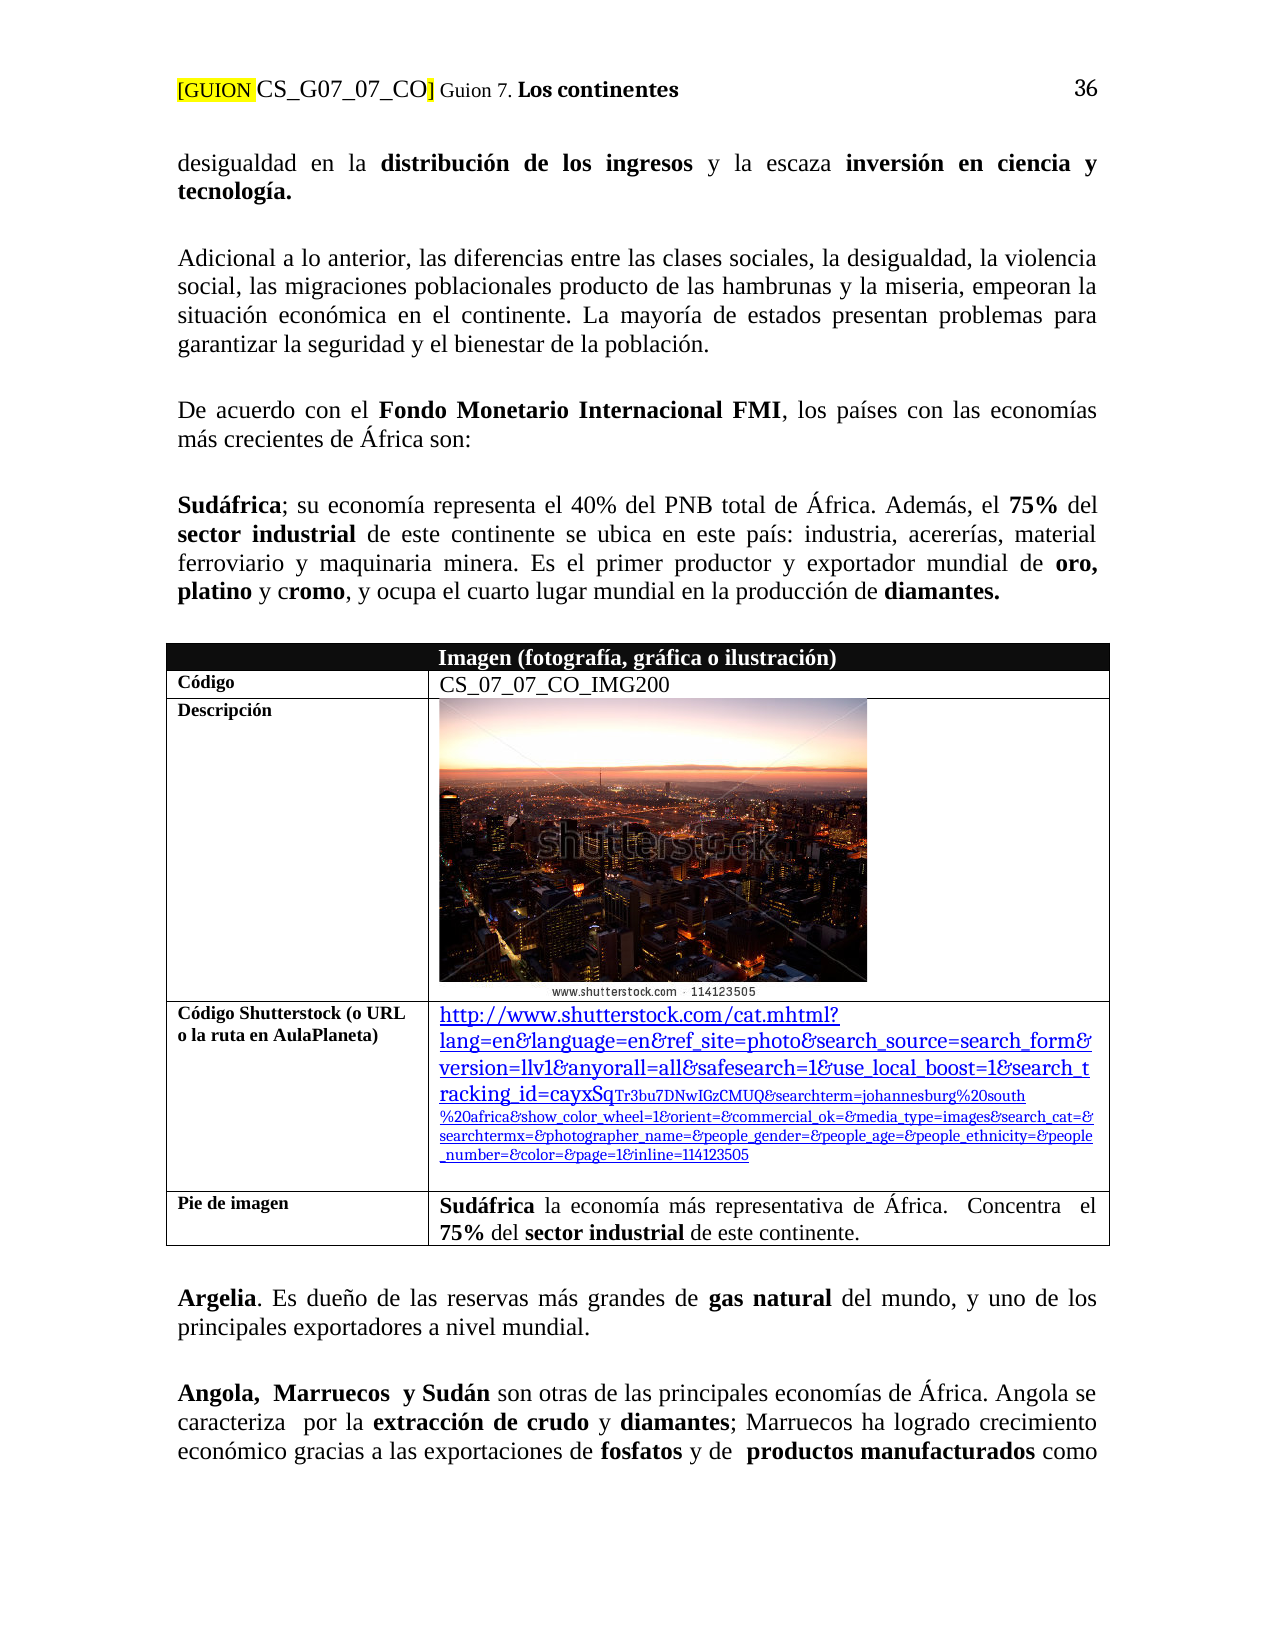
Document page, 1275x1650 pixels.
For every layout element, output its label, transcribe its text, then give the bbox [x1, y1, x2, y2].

table_cell [868, 699, 1109, 1001]
text De acuerdo con el Fondo Monetario Internacional FMI, los países con las economías más crecientes de África son: [177, 395, 1098, 453]
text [177, 148, 1098, 205]
table_cell [429, 699, 439, 1001]
text Argelia. Es dueño de las reservas más grandes de gas natural del mundo, y uno de los principales exportadores a nivel mundial. [177, 1283, 1098, 1341]
text Sudáfrica; su economía representa el 40% del PNB total de África. Además, el 75% del sector industrial de este continente se ubica en este país: industria, acererías, material ferroviario y maquinaria minera. Es el primer productor y exportador mundial de oro, platino y cromo, y ocupa el cuarto lugar mundial en la producción de diamantes. [177, 490, 1098, 605]
table_cell Descripción [167, 699, 428, 1001]
table_cell Código Shutterstock (o URL o la ruta en AulaPlaneta) [167, 1002, 428, 1191]
table_cell Pie de imagen [167, 1192, 428, 1245]
table_cell Sudáfrica la economía más representativa de África. Concentra el 75% del sector industrial de este continente. [429, 1192, 1109, 1245]
picture [439, 698, 868, 1001]
table_cell CS_07_07_CO_IMG200 [429, 671, 1109, 697]
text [177, 1378, 1098, 1465]
table_cell http://www.shutterstock.com/cat.mhtml?lang=en&language=en&ref_site=photo&search_source=search_form&version=llv1&anyorall=all&safesearch=1&use_local_boost=1&search_tracking_id=cayxSqTr3bu7DNwIGzCMUQ&searchterm=johannesburg%20south%20africa&show_color_wheel=1&orient=&commercial_ok=&media_type=images&search_cat=&searchtermx=&photographer_name=&people_gender=&people_age=&people_ethnicity=&people_number=&color=&page=1&inline=114123505 [429, 1002, 1109, 1191]
text Adicional a lo anterior, las diferencias entre las clases sociales, la desigualdad, la violencia social, las migraciones poblacionales producto de las hambrunas y la miseria, empeoran la situación económica en el continente. La mayoría de estados presentan problemas para garantizar la seguridad y el bienestar de la población. [177, 243, 1098, 358]
table_cell Código [167, 671, 428, 697]
table_header Imagen (fotografía, gráfica o ilustración) [167, 644, 1109, 670]
